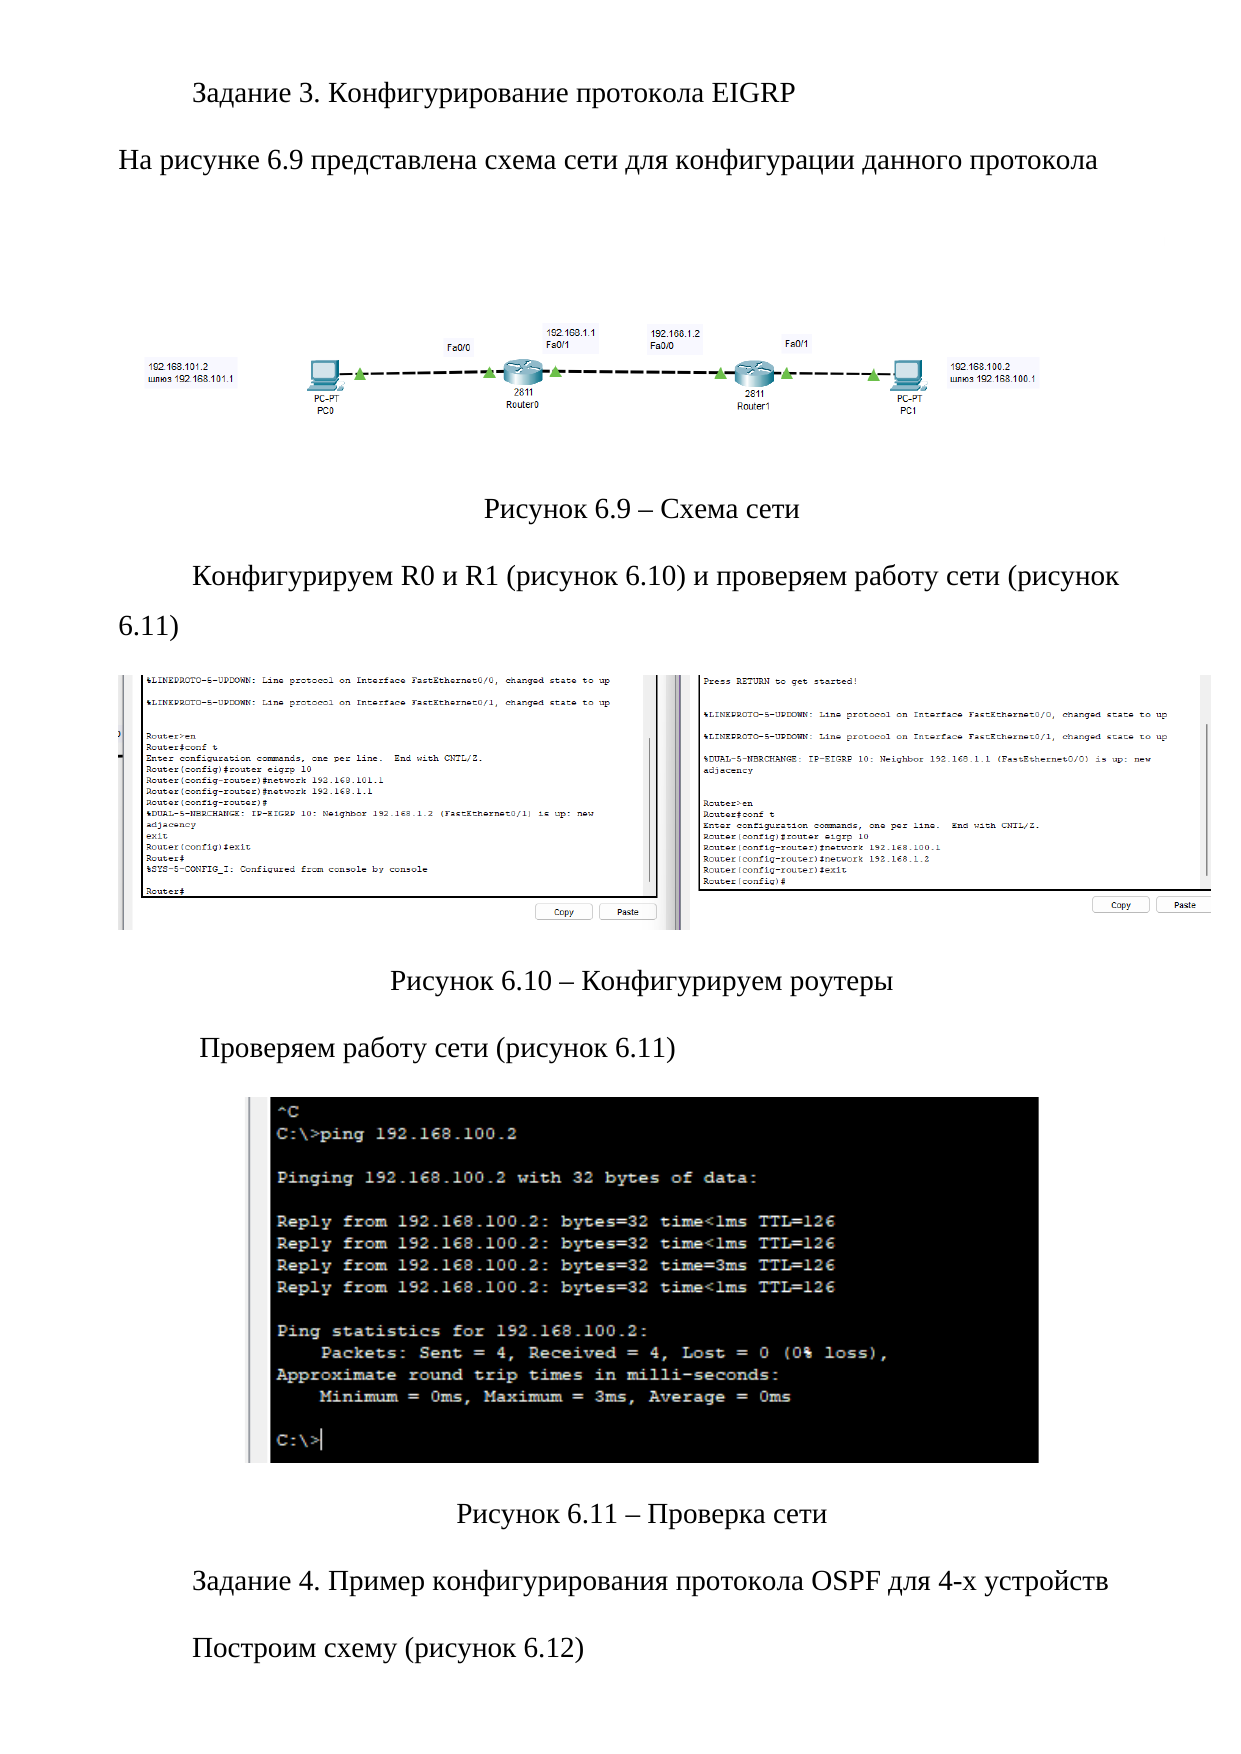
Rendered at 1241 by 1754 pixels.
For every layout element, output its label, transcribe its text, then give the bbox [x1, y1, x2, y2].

picture [118, 675, 1211, 930]
text Рисунок 6.9 – Схема сети [118, 491, 1165, 524]
text На рисунке 6.9 представлена схема сети для конфигурации данного протокола [118, 142, 1165, 176]
text Рисунок 6.10 – Конфигурируем роутеры [118, 963, 1165, 997]
text Проверяем работу сети (рисунок 6.11) [118, 1030, 1165, 1064]
text Задание 3. Конфигурирование протокола EIGRP [118, 75, 1165, 108]
text Задание 4. Пример конфигурирования протокола OSPF для 4-х устройств [118, 1563, 1165, 1597]
text Рисунок 6.11 – Проверка сети [118, 1496, 1165, 1530]
picture [244, 1097, 1039, 1463]
text Построим схему (рисунок 6.12) [118, 1630, 1165, 1664]
text Конфигурируем R0 и R1 (рисунок 6.10) и проверяем работу сети (рисунок 6.11) [118, 558, 1165, 642]
picture [118, 208, 1166, 458]
